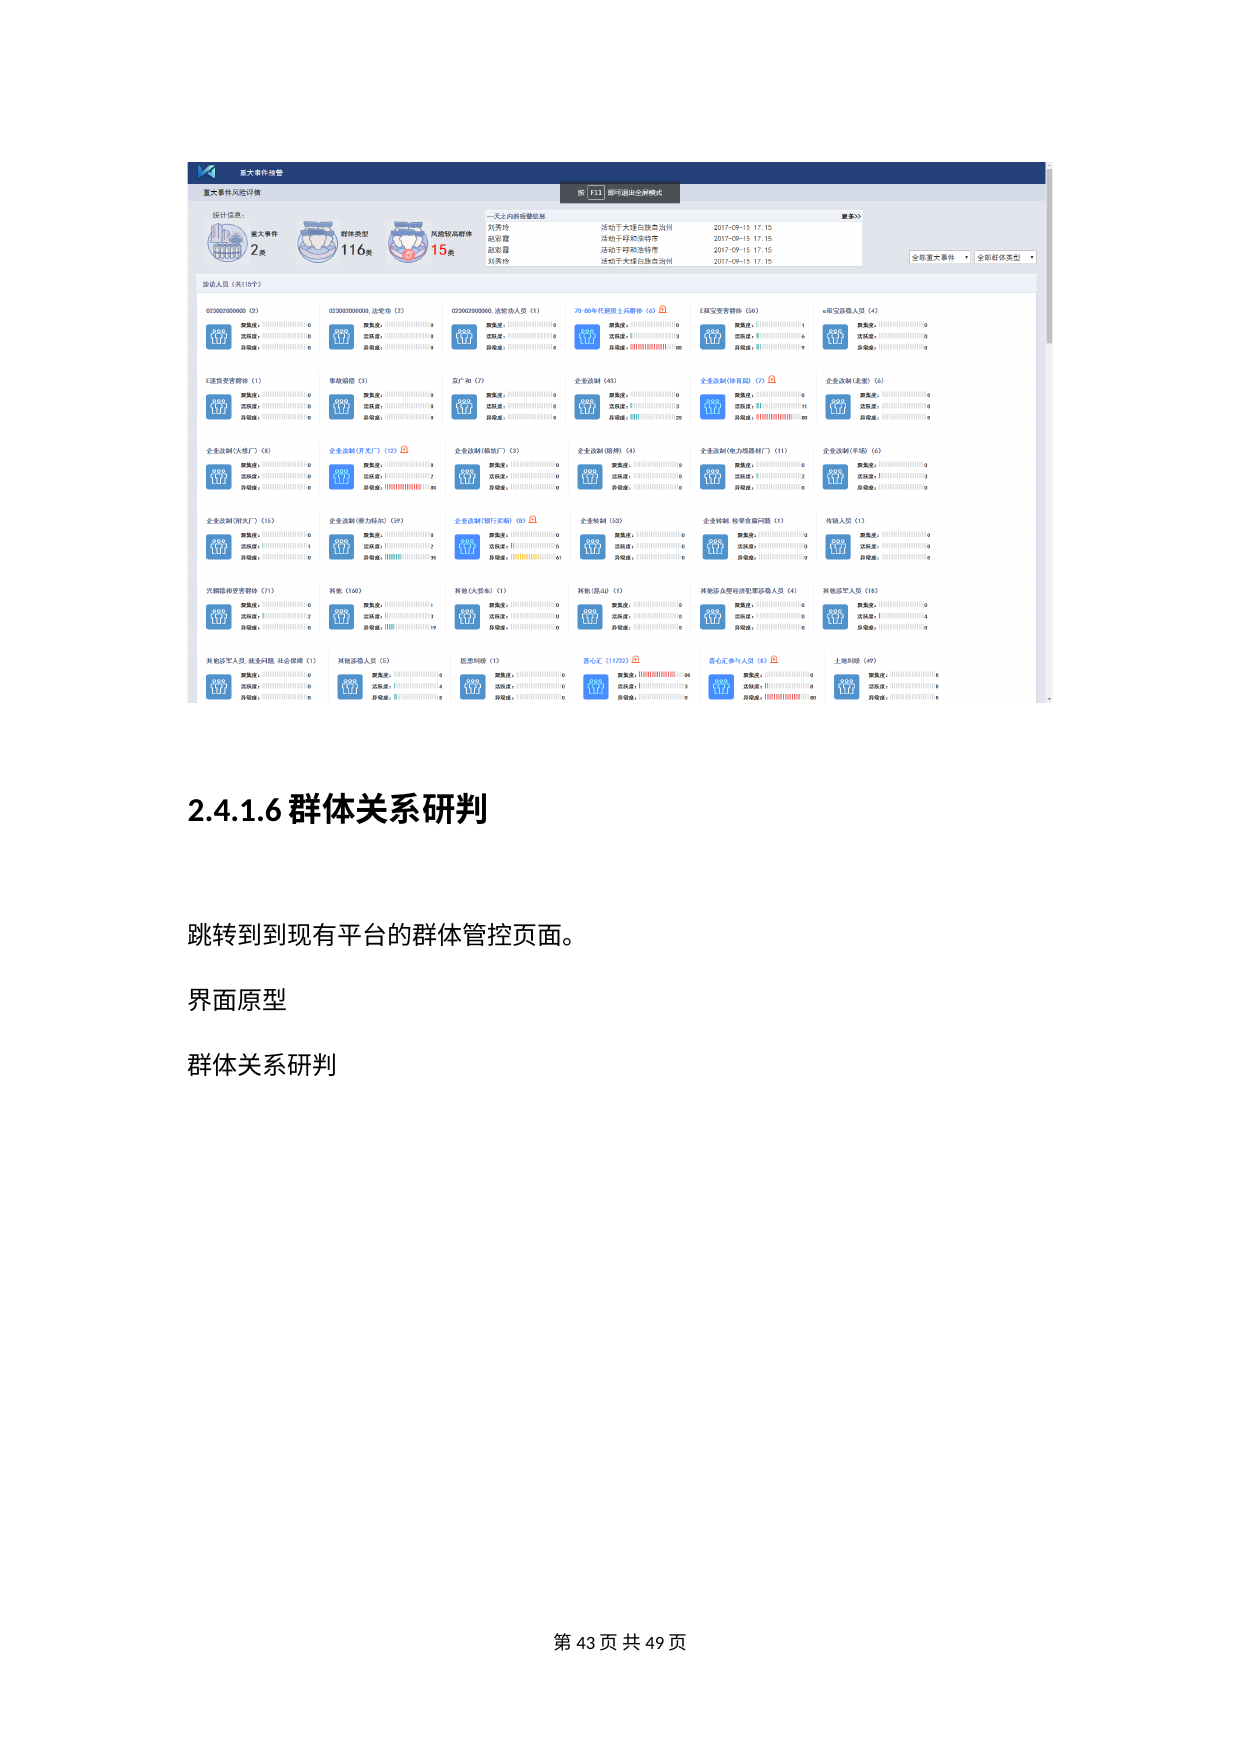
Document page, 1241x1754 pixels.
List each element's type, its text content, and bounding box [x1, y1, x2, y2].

text 群体关系研判 [187, 1031, 1053, 1096]
picture [187, 162, 1053, 703]
subtitle 2.4.1.6群体关系研判 [187, 774, 1053, 839]
text 跳转到到现有平台的群体管控页面。 [187, 901, 1053, 966]
text 界面原型 [187, 966, 1053, 1031]
